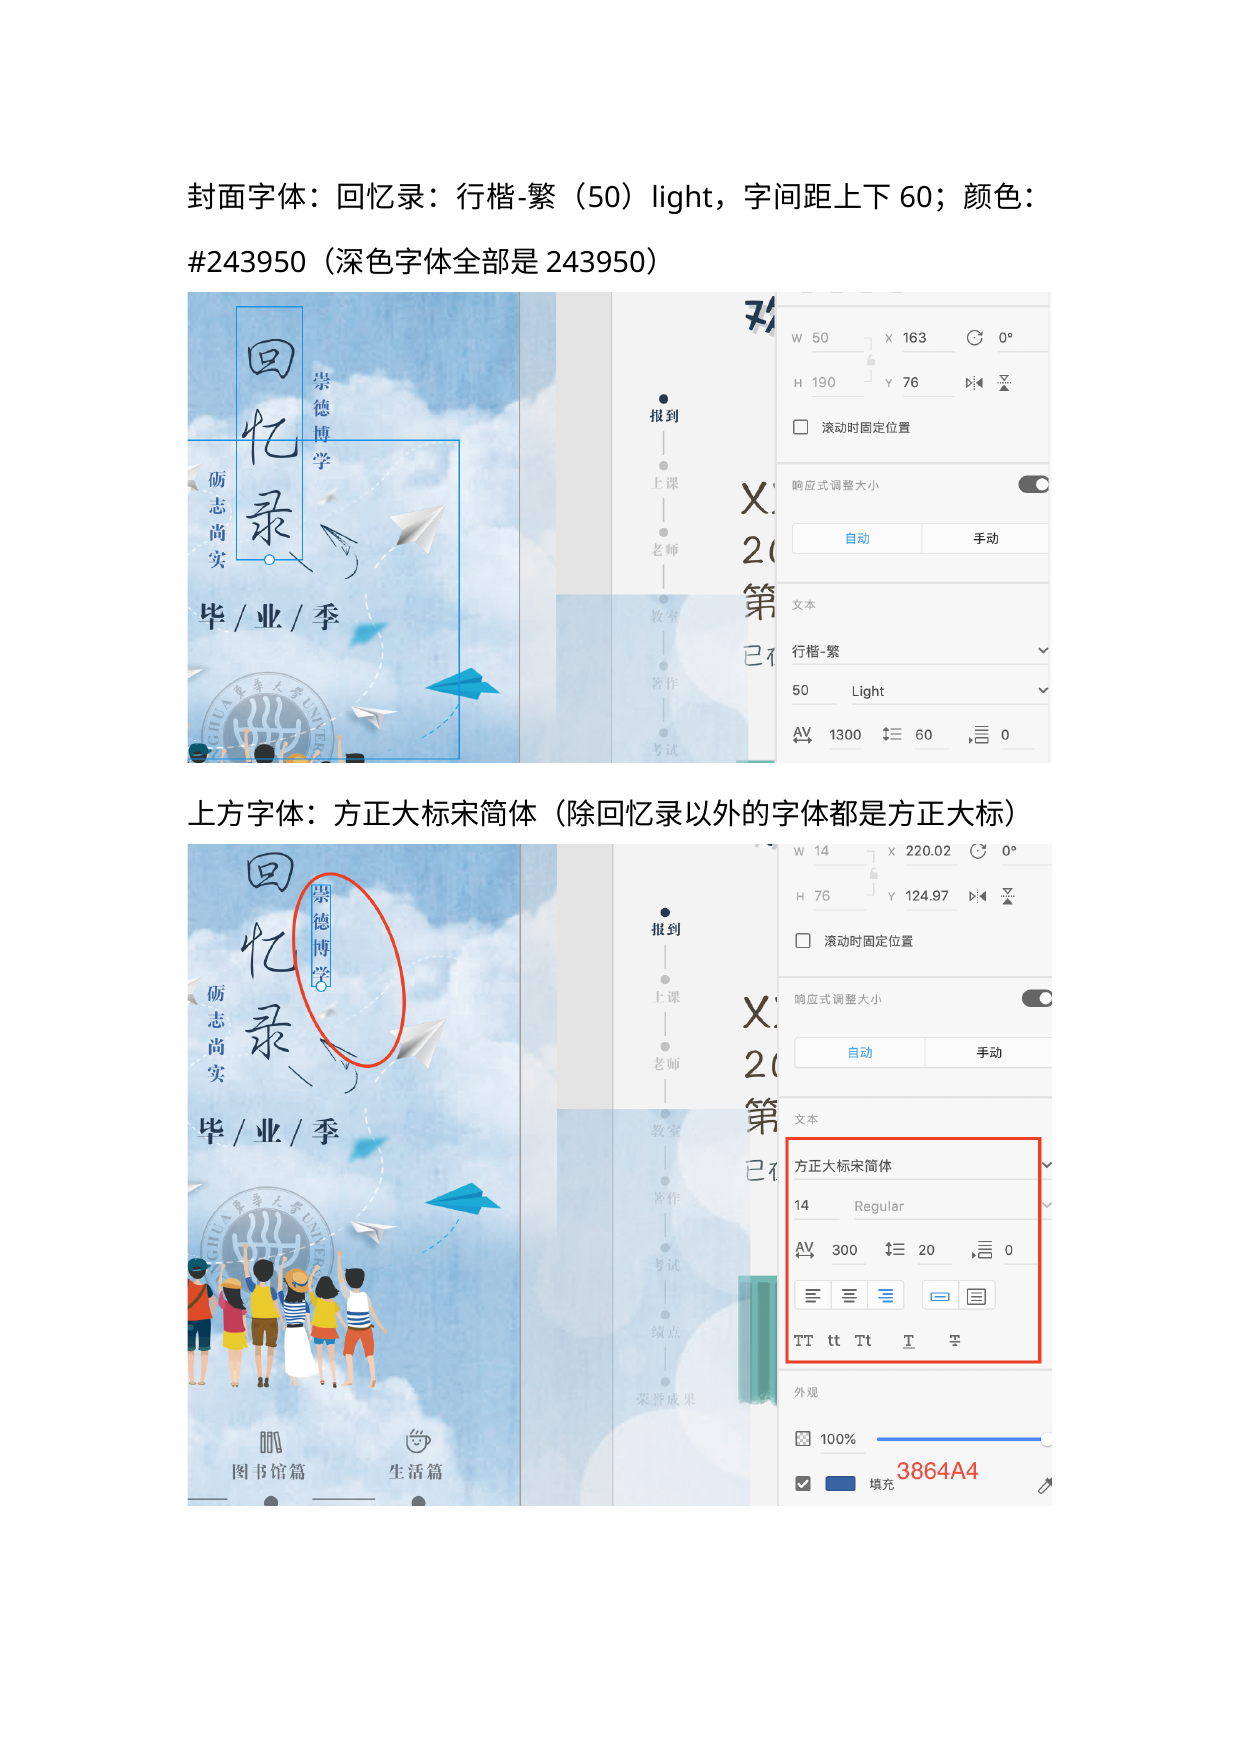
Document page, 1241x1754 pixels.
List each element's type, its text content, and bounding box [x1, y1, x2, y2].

picture [187, 844, 1053, 1506]
picture [187, 292, 1053, 763]
text 上方字体：方正大标宋简体（除回忆录以外的字体都是方正大标） [187, 779, 1053, 844]
text 封面字体：回忆录：行楷-繁（50）light，字间距上下60；颜色：#243950（深色字体全部是243950） [187, 162, 1053, 292]
